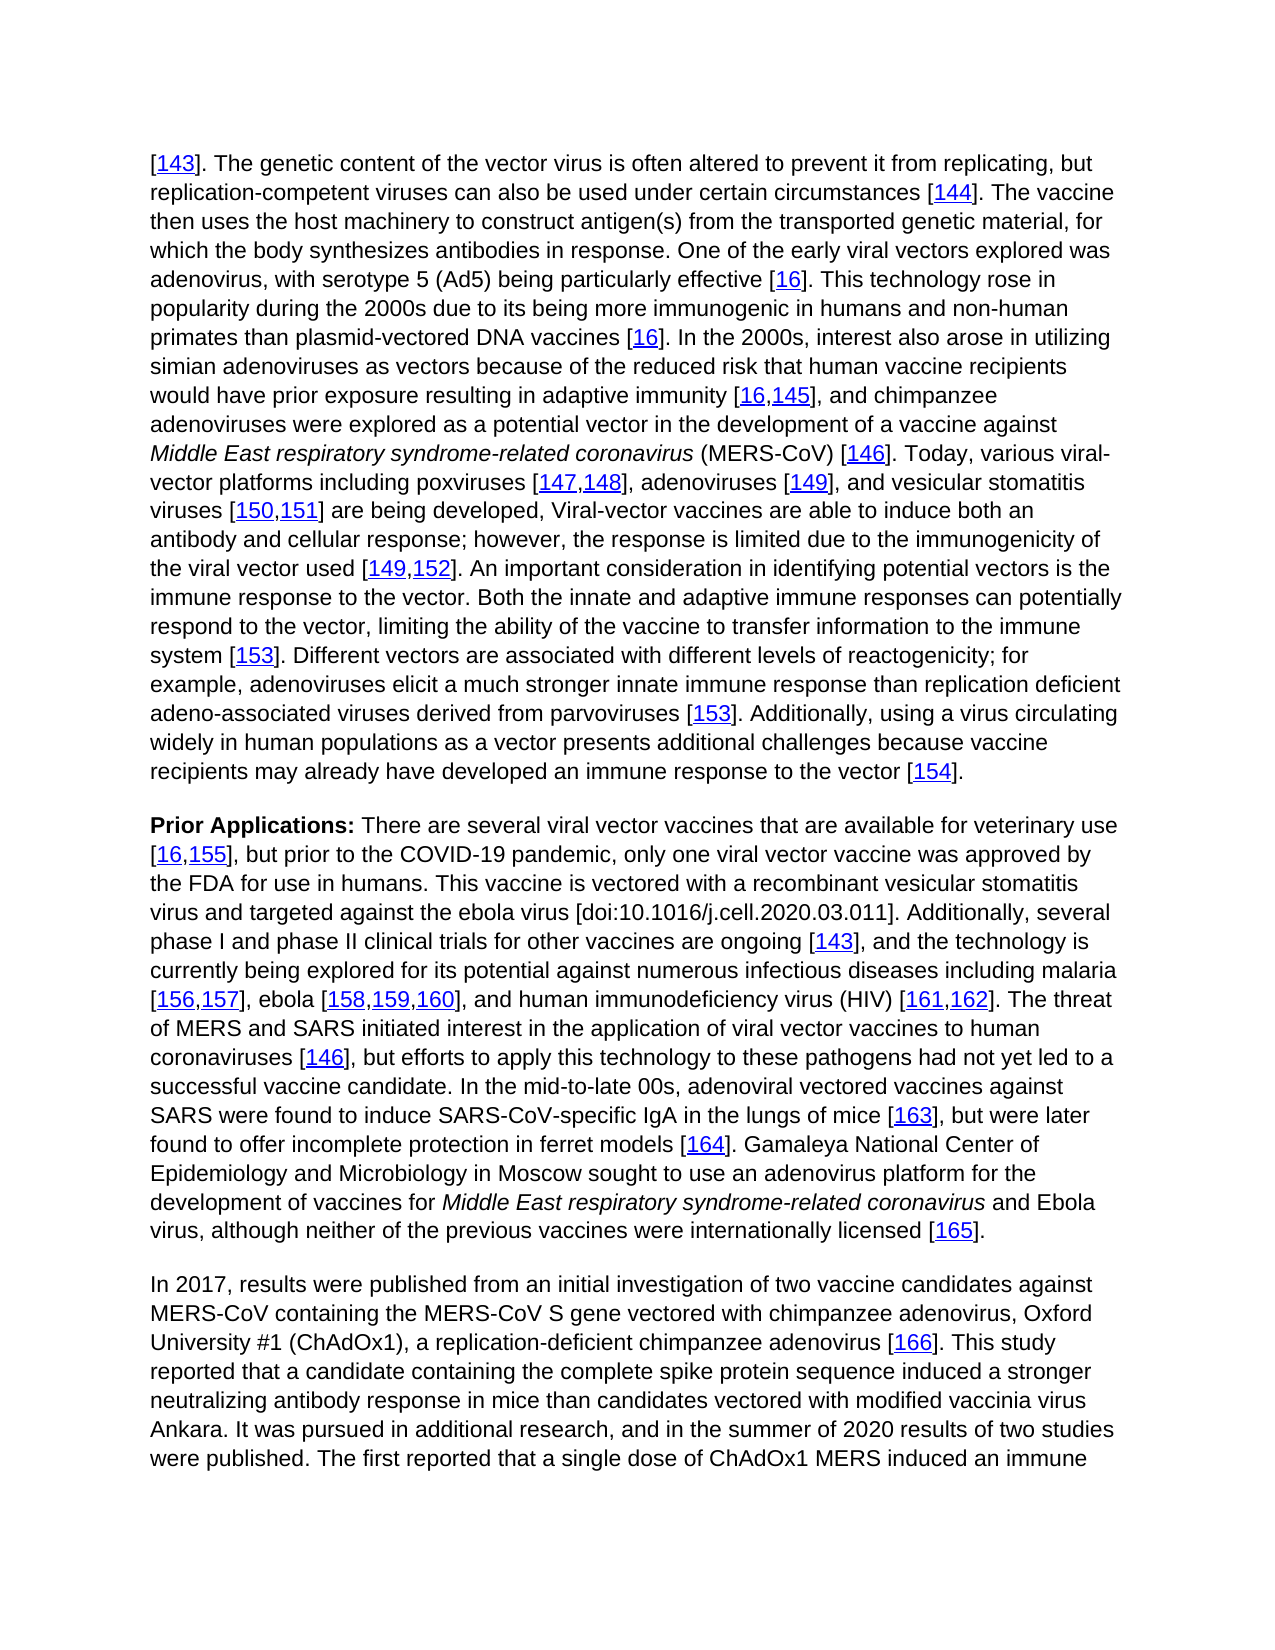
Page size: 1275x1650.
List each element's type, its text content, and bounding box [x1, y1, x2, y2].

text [150, 150, 1125, 784]
text Prior Applications: There are several viral vector vaccines that are available for veterinary use [16,155], but prior to the COVID-19 pandemic, only one viral vector vaccine was approved by the FDA for use in humans. This vaccine is vectored with a recombinant vesicular stomatitis virus and targeted against the ebola virus [doi:10.1016/j.cell.2020.03.011]. Additionally, several phase I and phase II clinical trials for other vaccines are ongoing [143], and the technology is currently being explored for its potential against numerous infectious diseases including malaria [156,157], ebola [158,159,160], and human immunodeficiency virus (HIV) [161,162]. The threat of MERS and SARS initiated interest in the application of viral vector vaccines to human coronaviruses [146], but efforts to apply this technology to these pathogens had not yet led to a successful vaccine candidate. In the mid-to-late 00s, adenoviral vectored vaccines against SARS were found to induce SARS-CoV-specific IgA in the lungs of mice [163], but were later found to offer incomplete protection in ferret models [164]. Gamaleya National Center of Epidemiology and Microbiology in Moscow sought to use an adenovirus platform for the development of vaccines for Middle East respiratory syndrome-related coronavirus and Ebola virus, although neither of the previous vaccines were internationally licensed [165]. [150, 812, 1125, 1244]
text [150, 1271, 1125, 1472]
